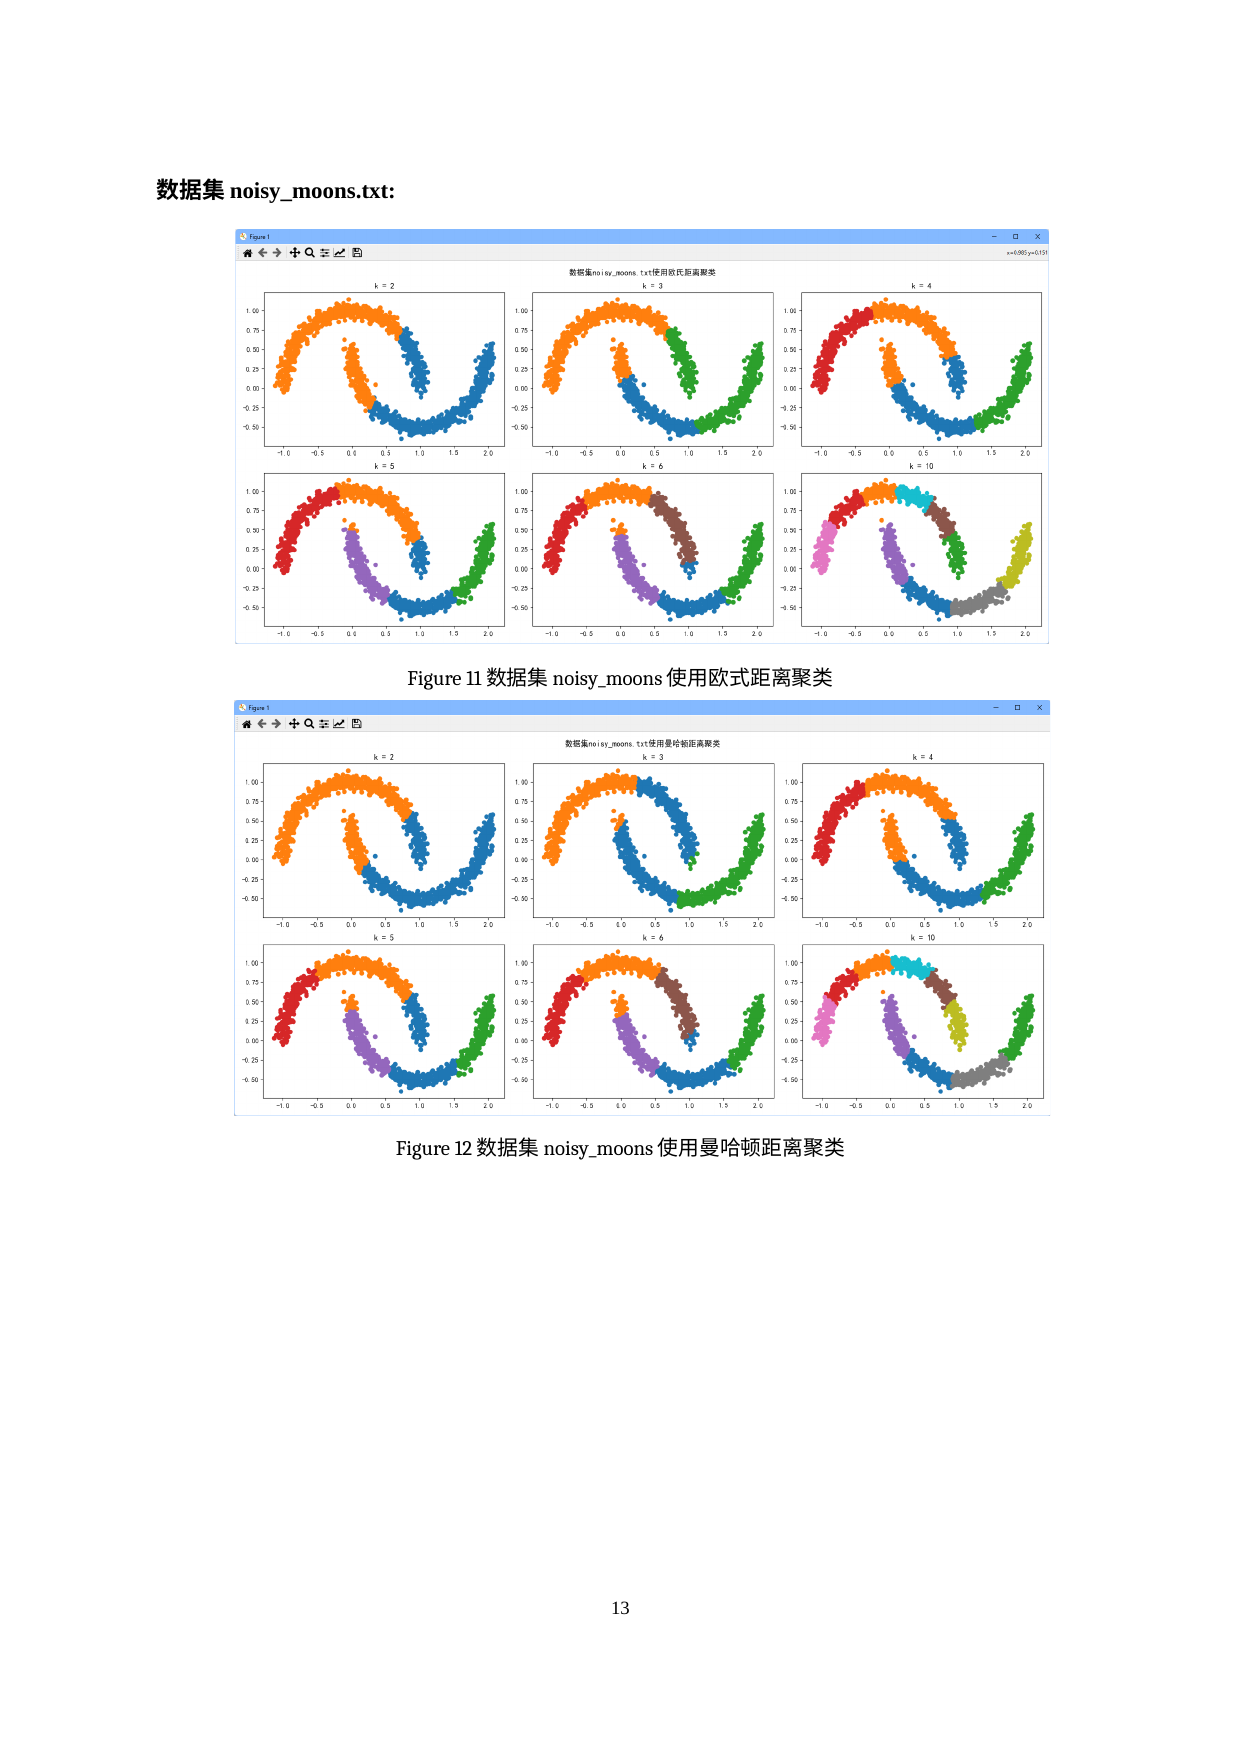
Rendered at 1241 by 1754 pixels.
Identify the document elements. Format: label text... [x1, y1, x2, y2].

text Figure 11 数据集noisy_moons使用欧式距离聚类 [112, 660, 1128, 693]
picture [234, 700, 1050, 1116]
text Figure 12 数据集noisy_moons使用曼哈顿距离聚类 [112, 1131, 1128, 1163]
picture [235, 229, 1049, 644]
text 数据集noisy_moons.txt: [112, 156, 1128, 221]
